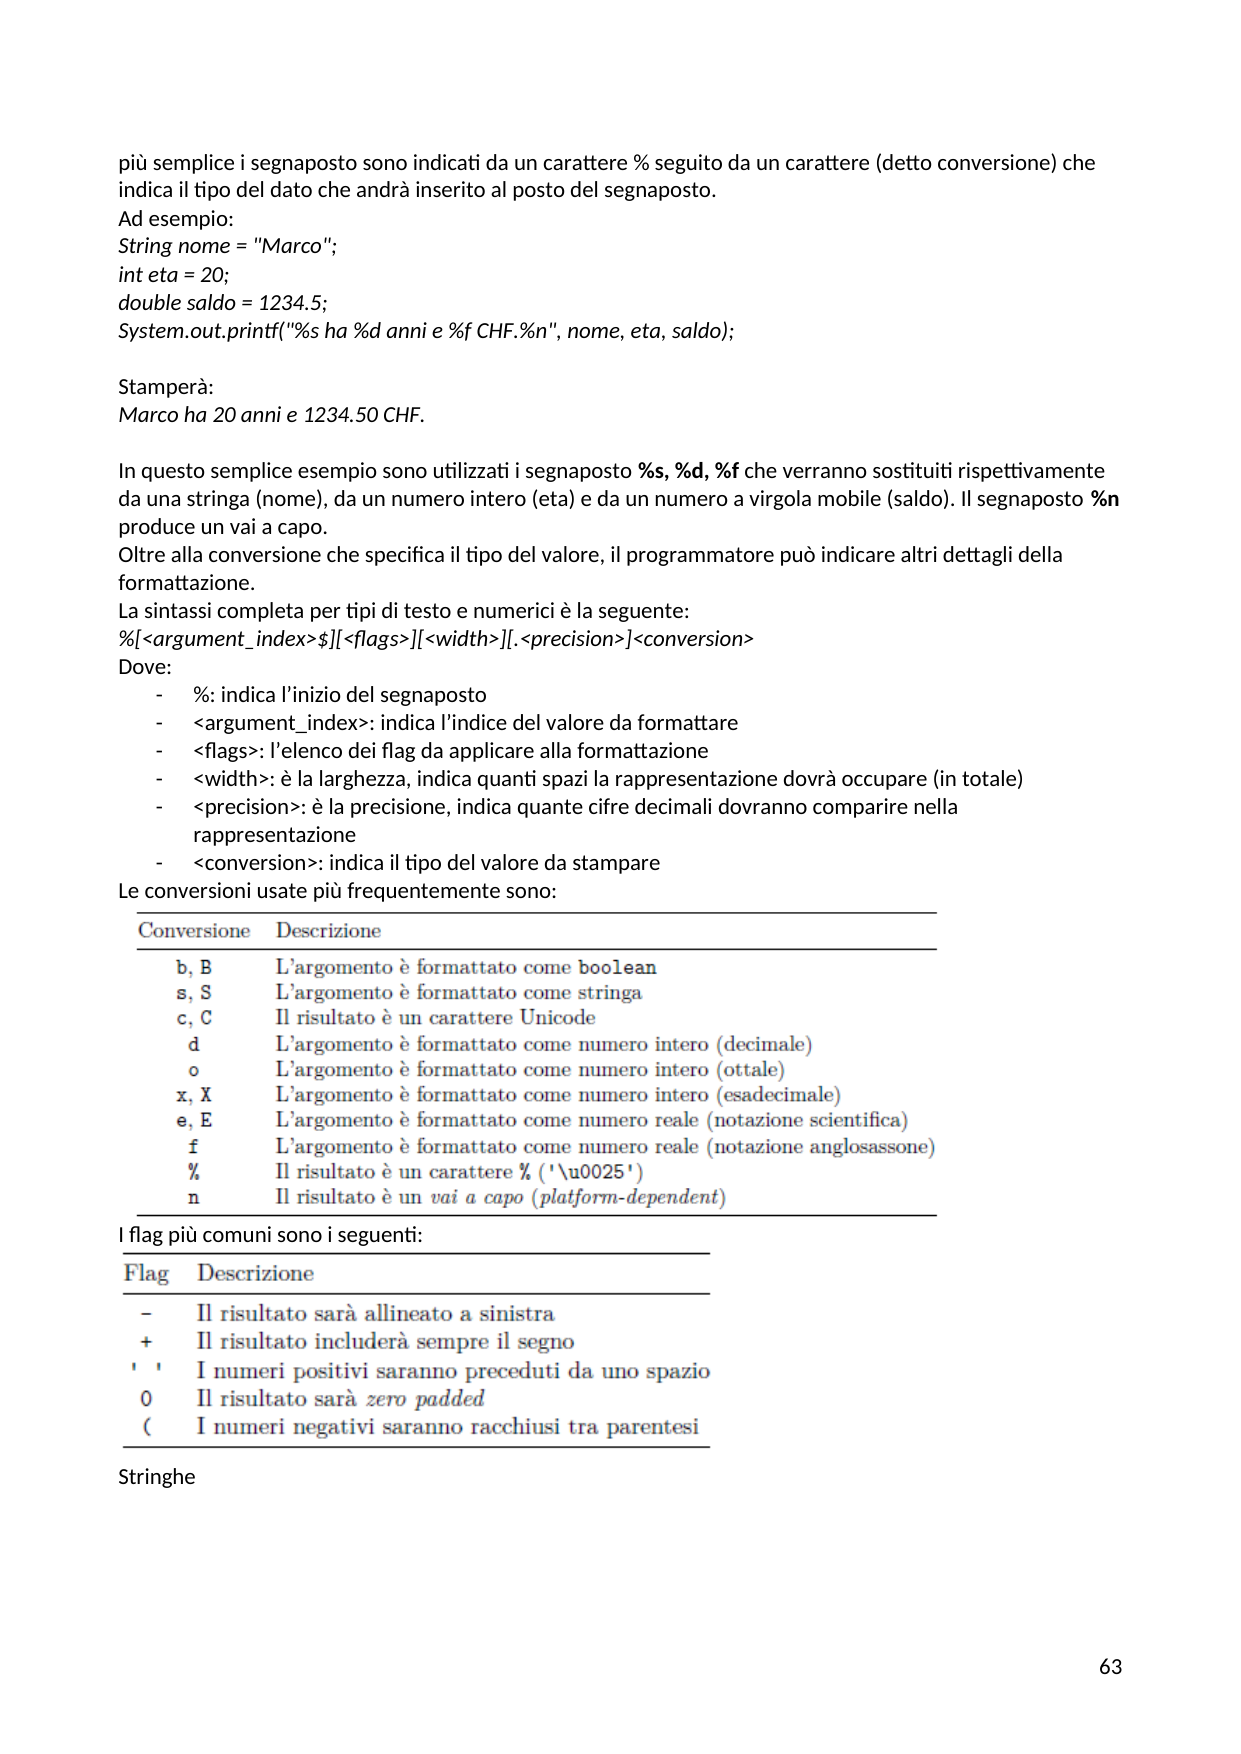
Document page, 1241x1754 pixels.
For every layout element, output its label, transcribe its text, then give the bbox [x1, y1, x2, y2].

text Marco ha 20 anni e 1234.50 CHF. [118, 400, 1122, 428]
text double saldo = 1234.5; [118, 288, 1122, 316]
text Oltre alla conversione che specifica il tipo del valore, il programmatore può indicare altri dettagli della formattazione. [118, 540, 1122, 596]
text int eta = 20; [118, 260, 1122, 288]
text I flag più comuni sono i seguenti: [118, 1220, 1122, 1248]
text La sintassi completa per tipi di testo e numerici è la seguente: [118, 596, 1122, 624]
list %: indica l’inizio del segnaposto [156, 680, 1122, 708]
text Ad esempio: [118, 204, 1122, 232]
text String nome = "Marco"; [118, 232, 1122, 260]
text System.out.printf("%s ha %d anni e %f CHF.%n", nome, eta, saldo); [118, 316, 1122, 344]
list <flags>: l’elenco dei flag da applicare alla formattazione [156, 736, 1122, 764]
list <precision>: è la precisione, indica quante cifre decimali dovranno comparire nella rappresentazione [156, 792, 1122, 848]
text Dove: [118, 652, 1122, 680]
picture [118, 904, 949, 1220]
text Stringhe [118, 1462, 1122, 1490]
list <width>: è la larghezza, indica quanti spazi la rappresentazione dovrà occupare (in totale) [156, 764, 1122, 792]
text In questo semplice esempio sono utilizzati i segnaposto %s, %d, %f che verranno sostituiti rispettivamente da una stringa (nome), da un numero intero (eta) e da un numero a virgola mobile (saldo). Il segnaposto %n produce un vai a capo. [118, 456, 1122, 540]
list <conversion>: indica il tipo del valore da stampare [156, 848, 1122, 876]
text Stamperà: [118, 372, 1122, 400]
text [118, 148, 1122, 204]
list <argument_index>: indica l’indice del valore da formattare [156, 708, 1122, 736]
picture [118, 1247, 721, 1462]
text %[<argument_index>$][<flags>][<width>][.<precision>]<conversion> [118, 624, 1122, 652]
